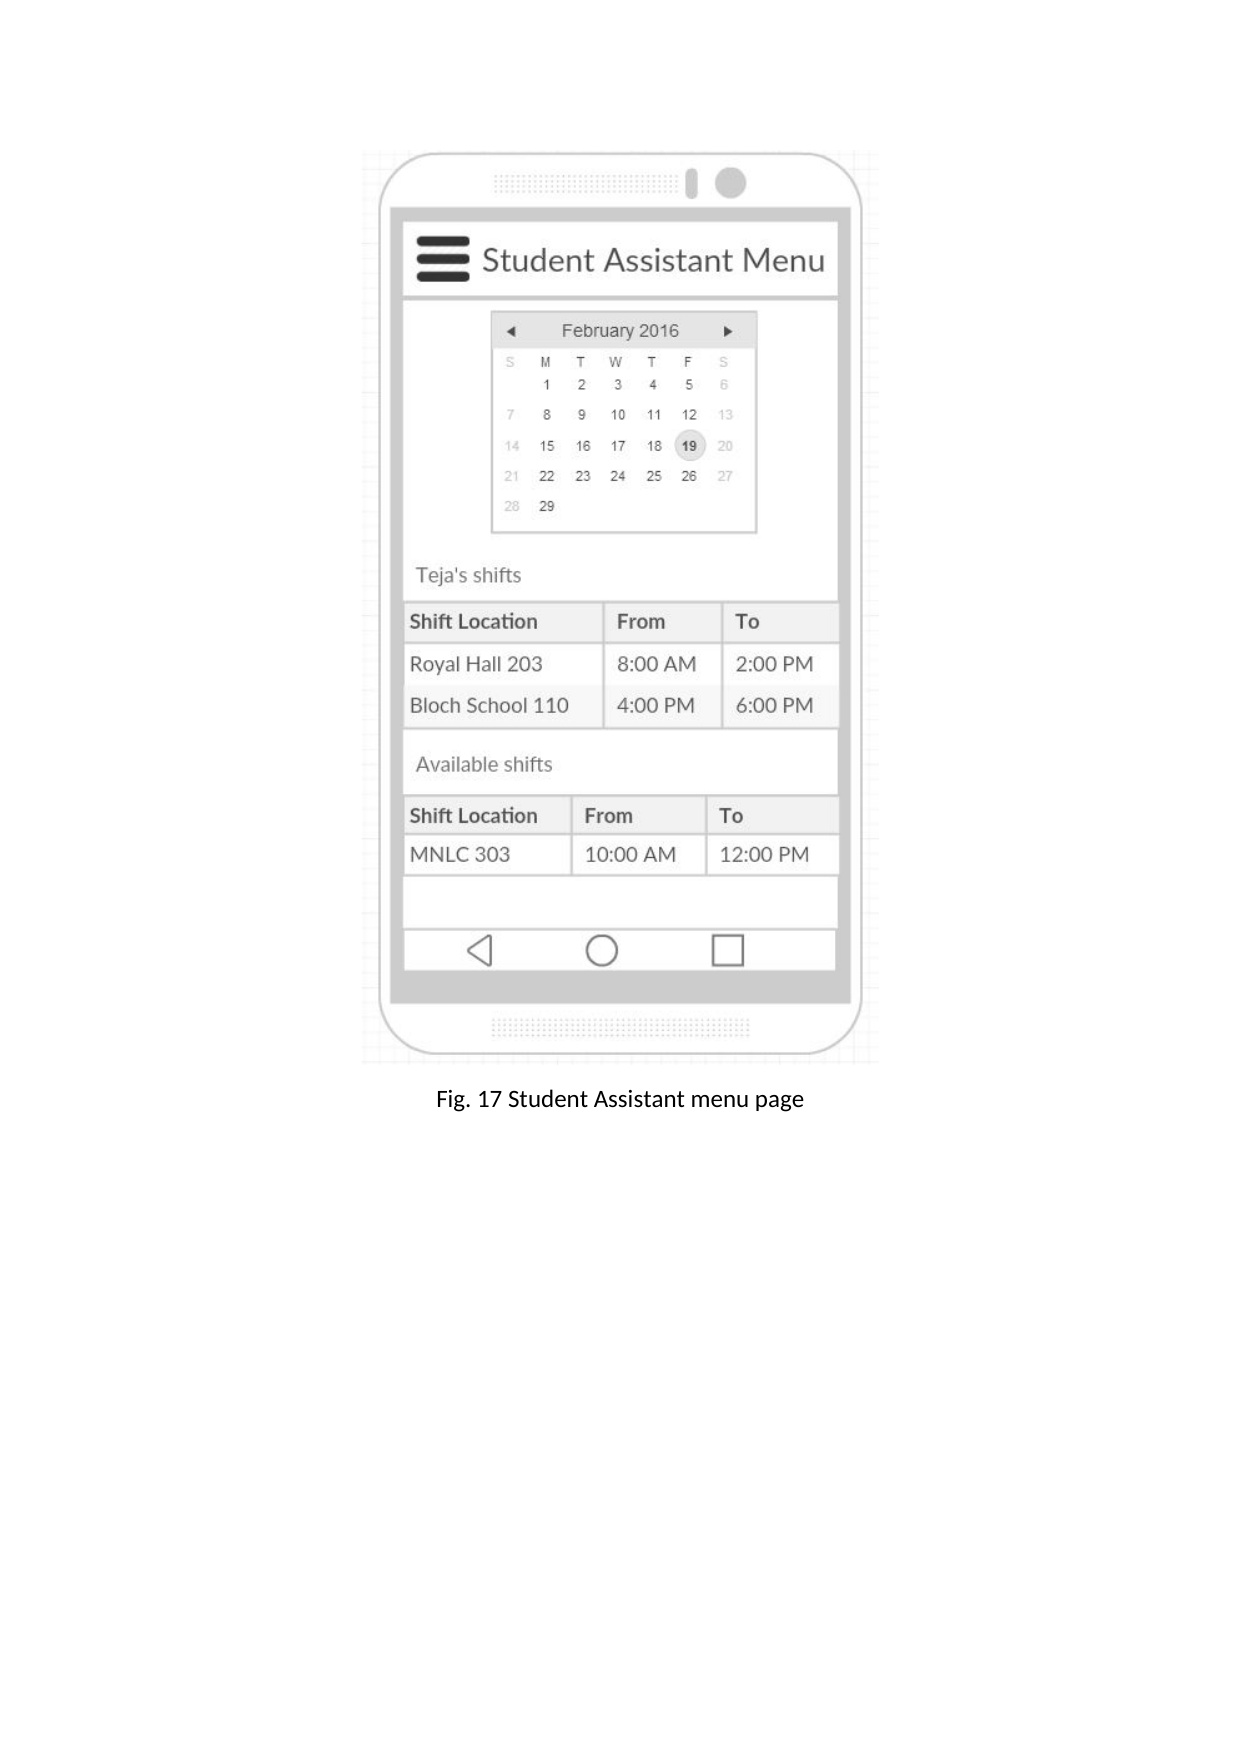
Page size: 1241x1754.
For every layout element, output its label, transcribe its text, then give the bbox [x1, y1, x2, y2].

picture [361, 150, 879, 1065]
text Fig. 17 Student Assistant menu page [150, 1083, 1090, 1114]
